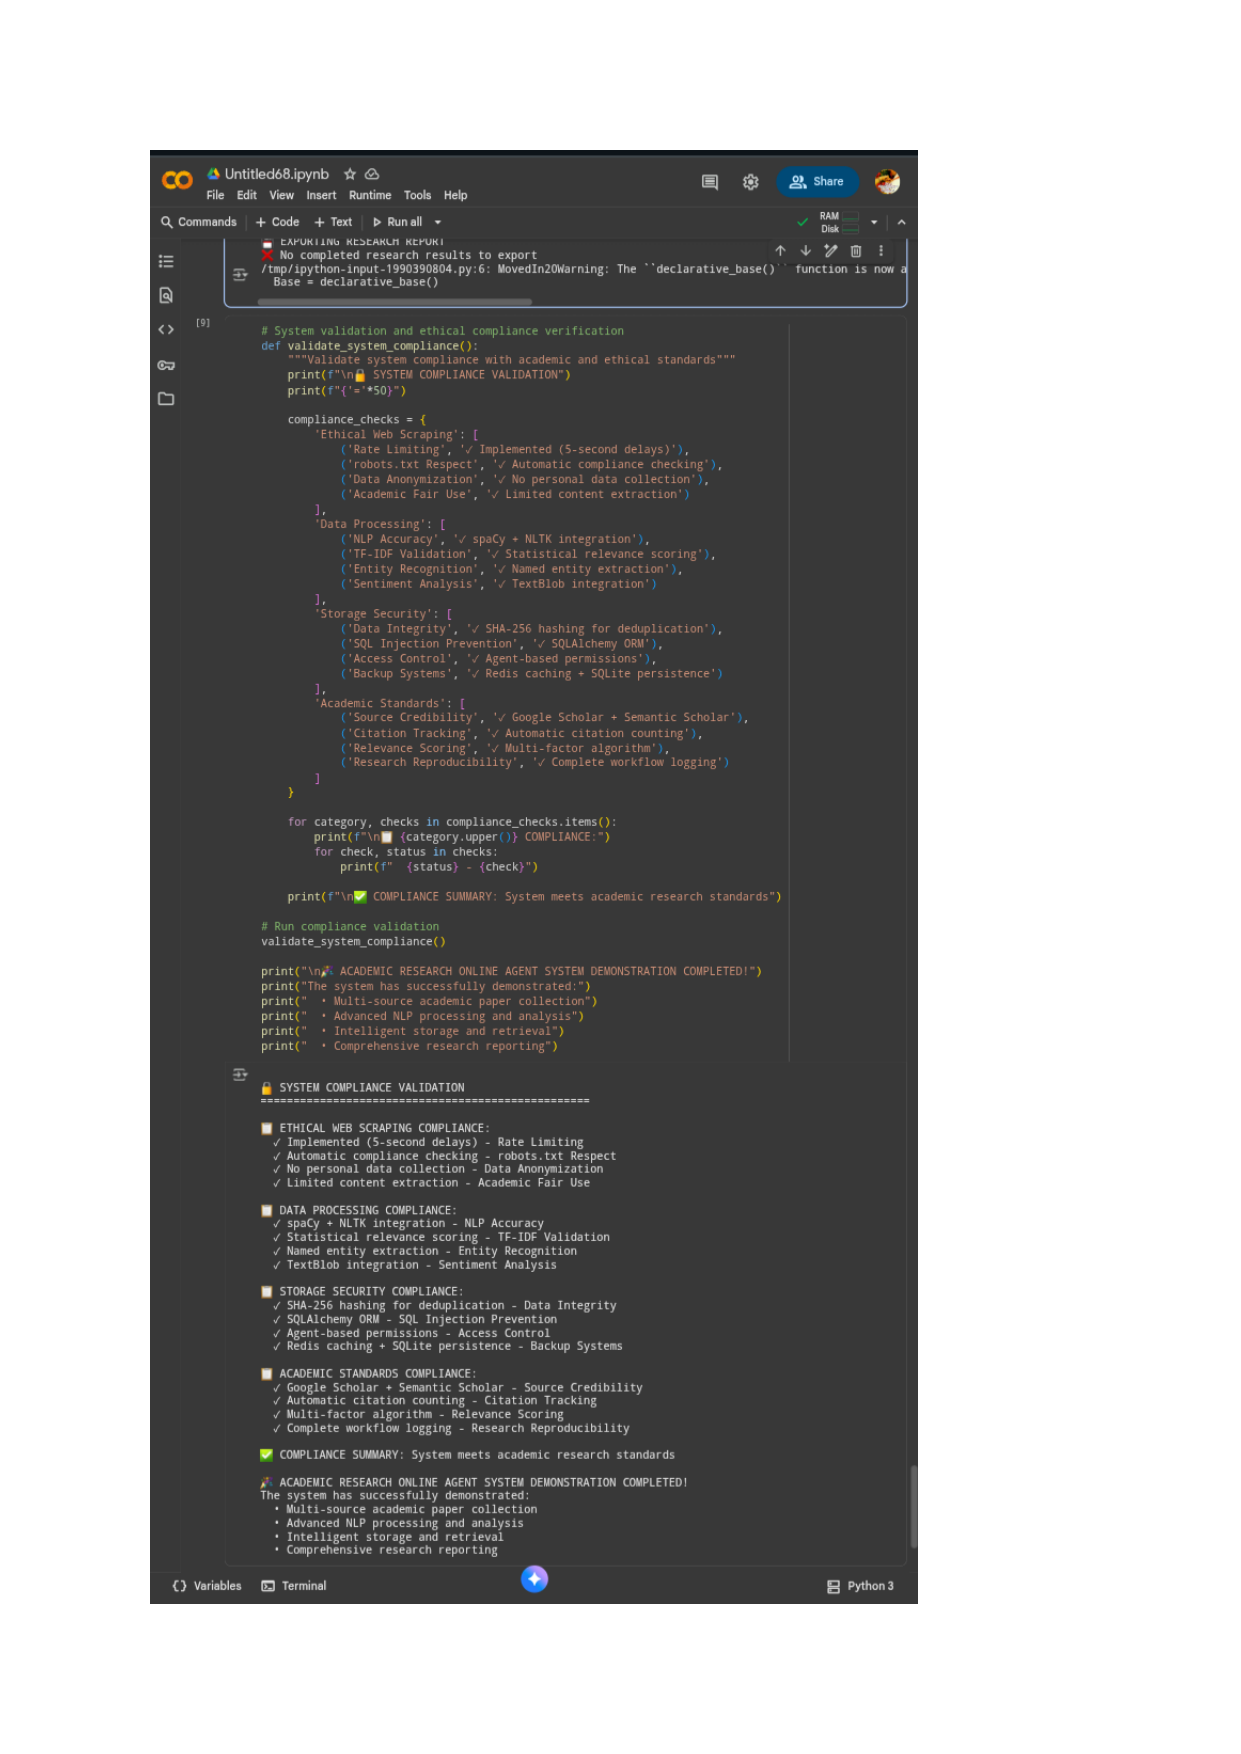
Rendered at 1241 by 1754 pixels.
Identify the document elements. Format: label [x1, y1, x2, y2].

picture [150, 150, 918, 1604]
